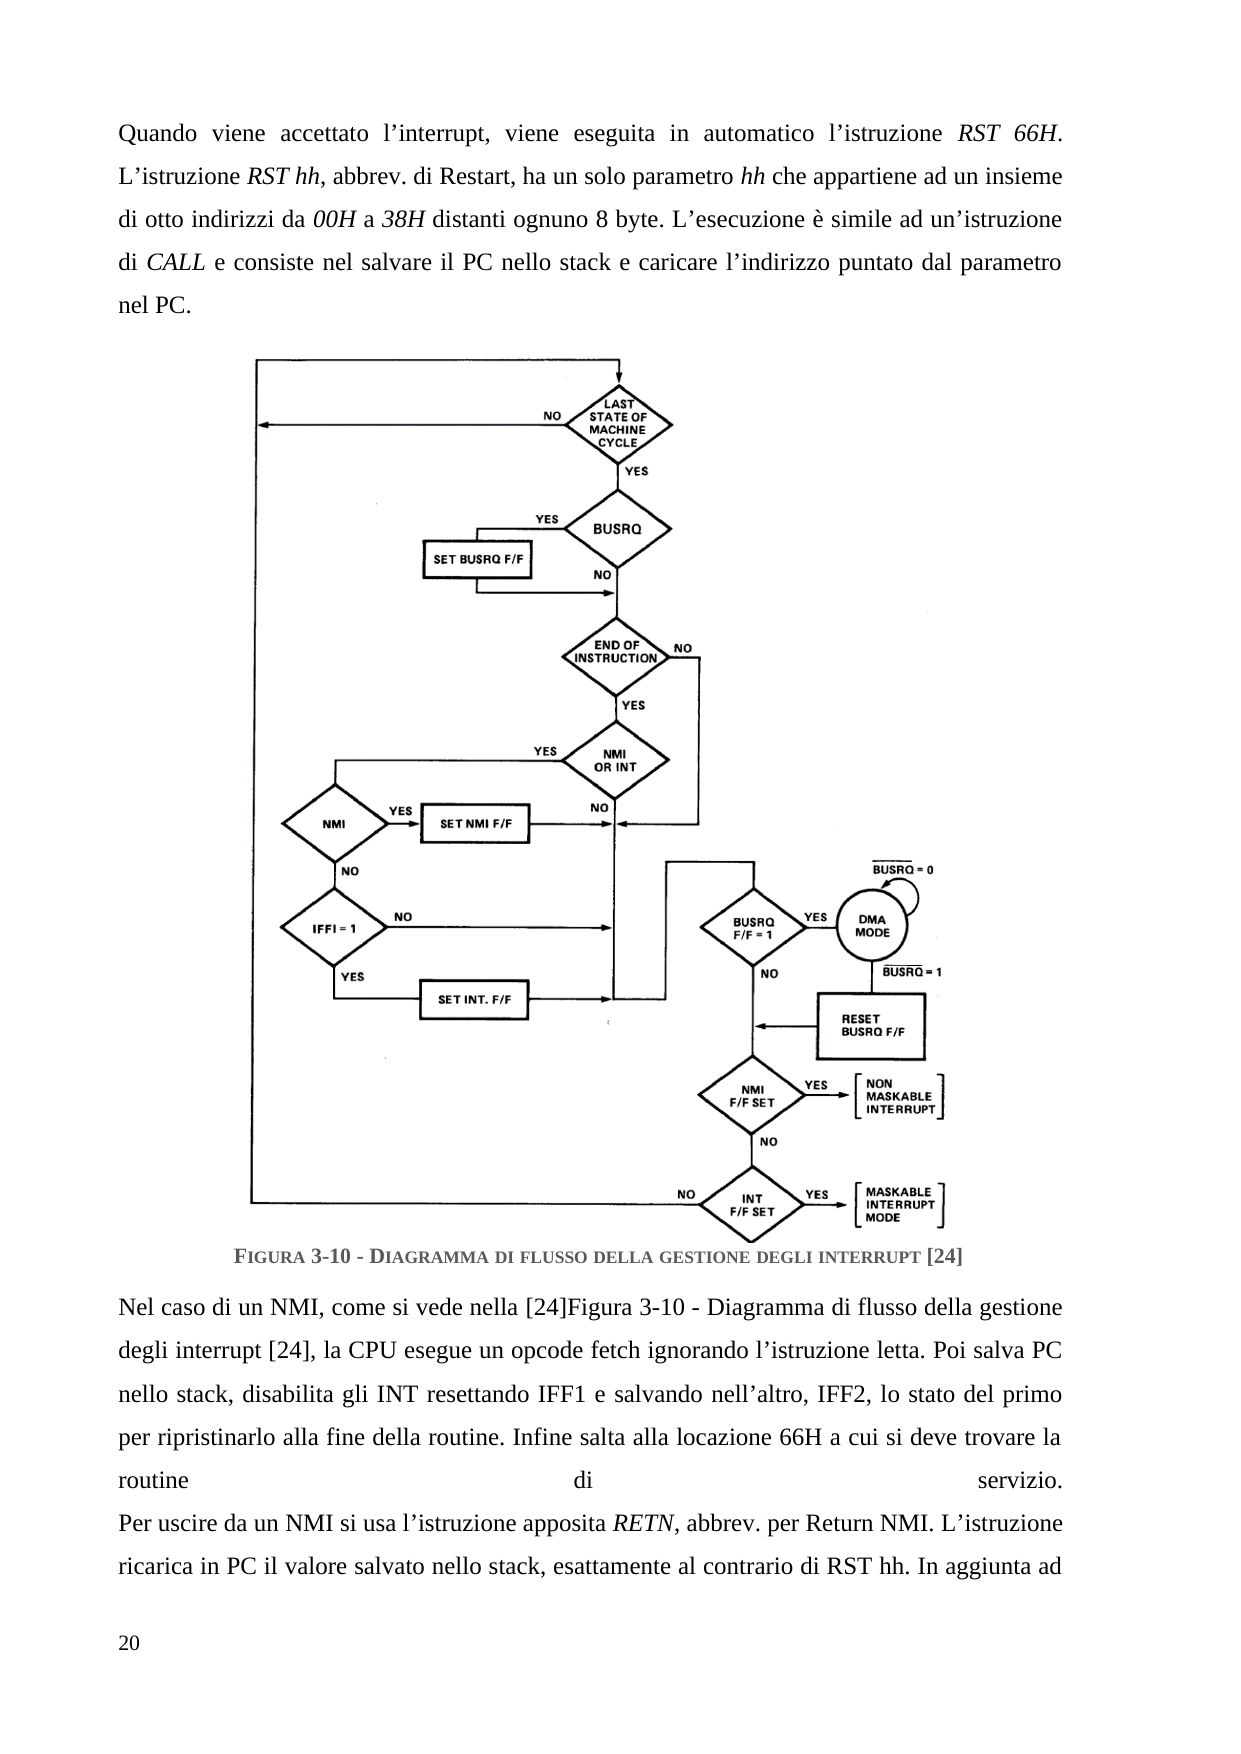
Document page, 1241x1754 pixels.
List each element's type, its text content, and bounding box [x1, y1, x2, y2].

text Quando viene accettato l’interrupt, viene eseguita in automatico l’istruzione RST 66H. L’istruzione RST hh, abbrev. di Restart, ha un solo parametro hh che appartiene ad un insieme di otto indirizzi da 00H a 38H distanti ognuno 8 byte. L’esecuzione è simile ad un’istruzione di CALL e consiste nel salvare il PC nello stack e caricare l’indirizzo puntato dal parametro nel PC. [118, 118, 1063, 319]
picture [204, 325, 958, 1243]
